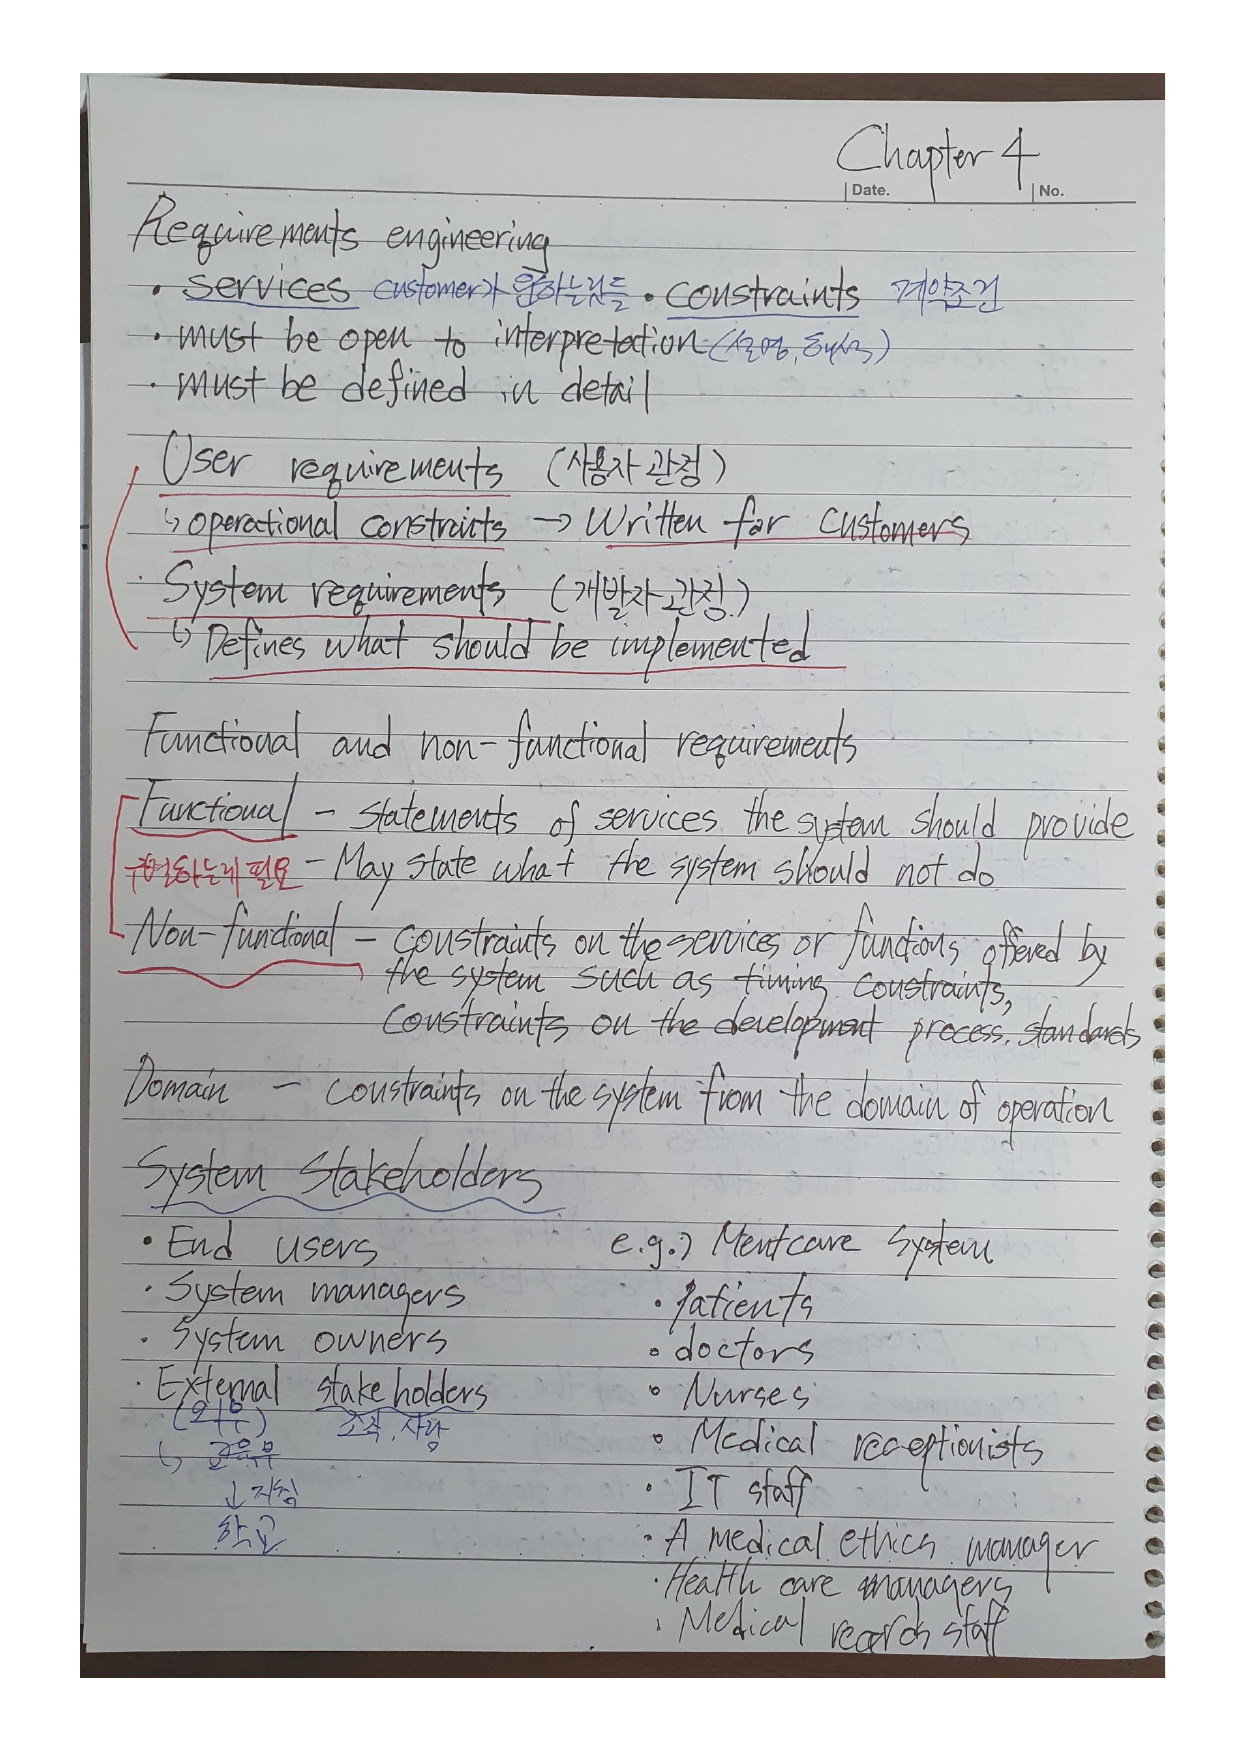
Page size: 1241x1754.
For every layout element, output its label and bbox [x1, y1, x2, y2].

picture [80, 73, 1166, 1678]
